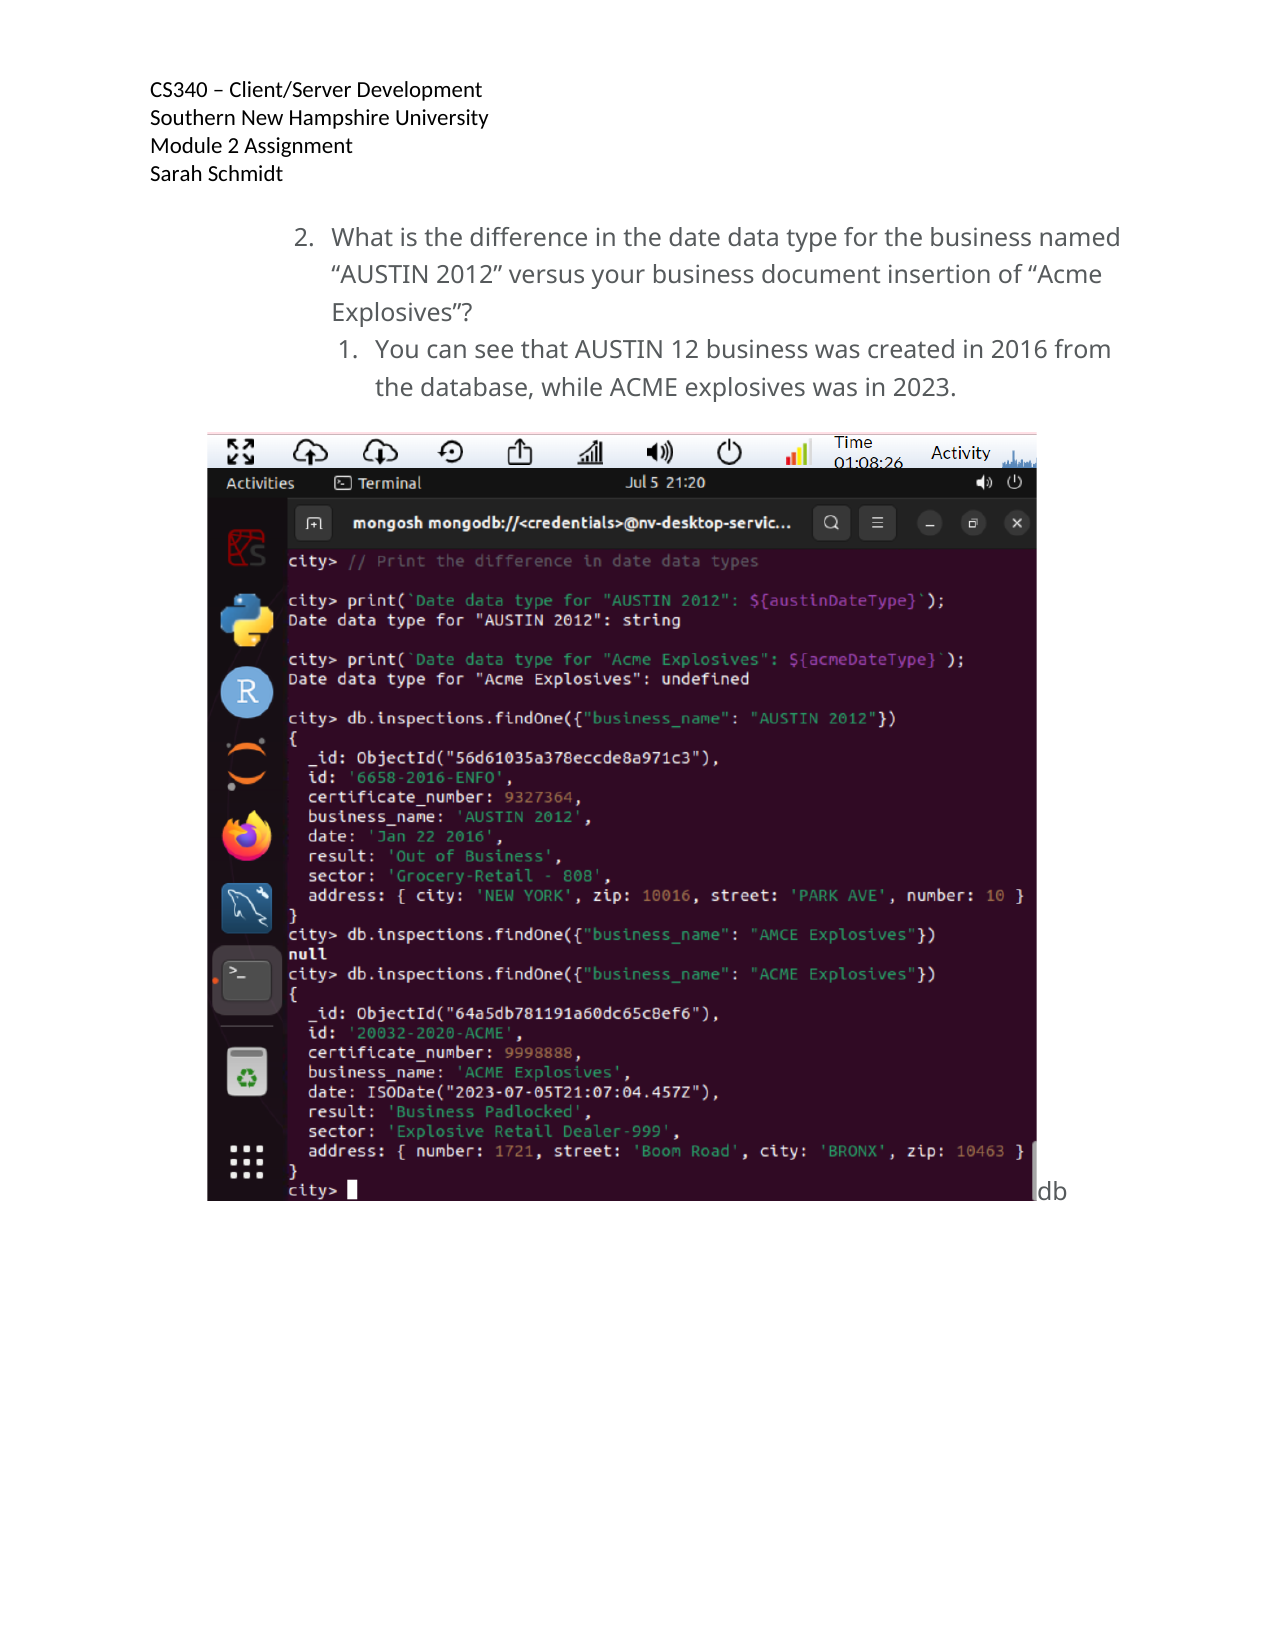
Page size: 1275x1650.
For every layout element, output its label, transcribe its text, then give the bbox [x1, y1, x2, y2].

picture [207, 432, 1037, 1201]
list What is the difference in the date data type for the business named “AUSTIN 2012” versus your business document insertion of “Acme Explosives”? [294, 216, 1125, 329]
list You can see that AUSTIN 12 business was created in 2016 from the database, while ACME explosives was in 2023. [337, 329, 1125, 404]
